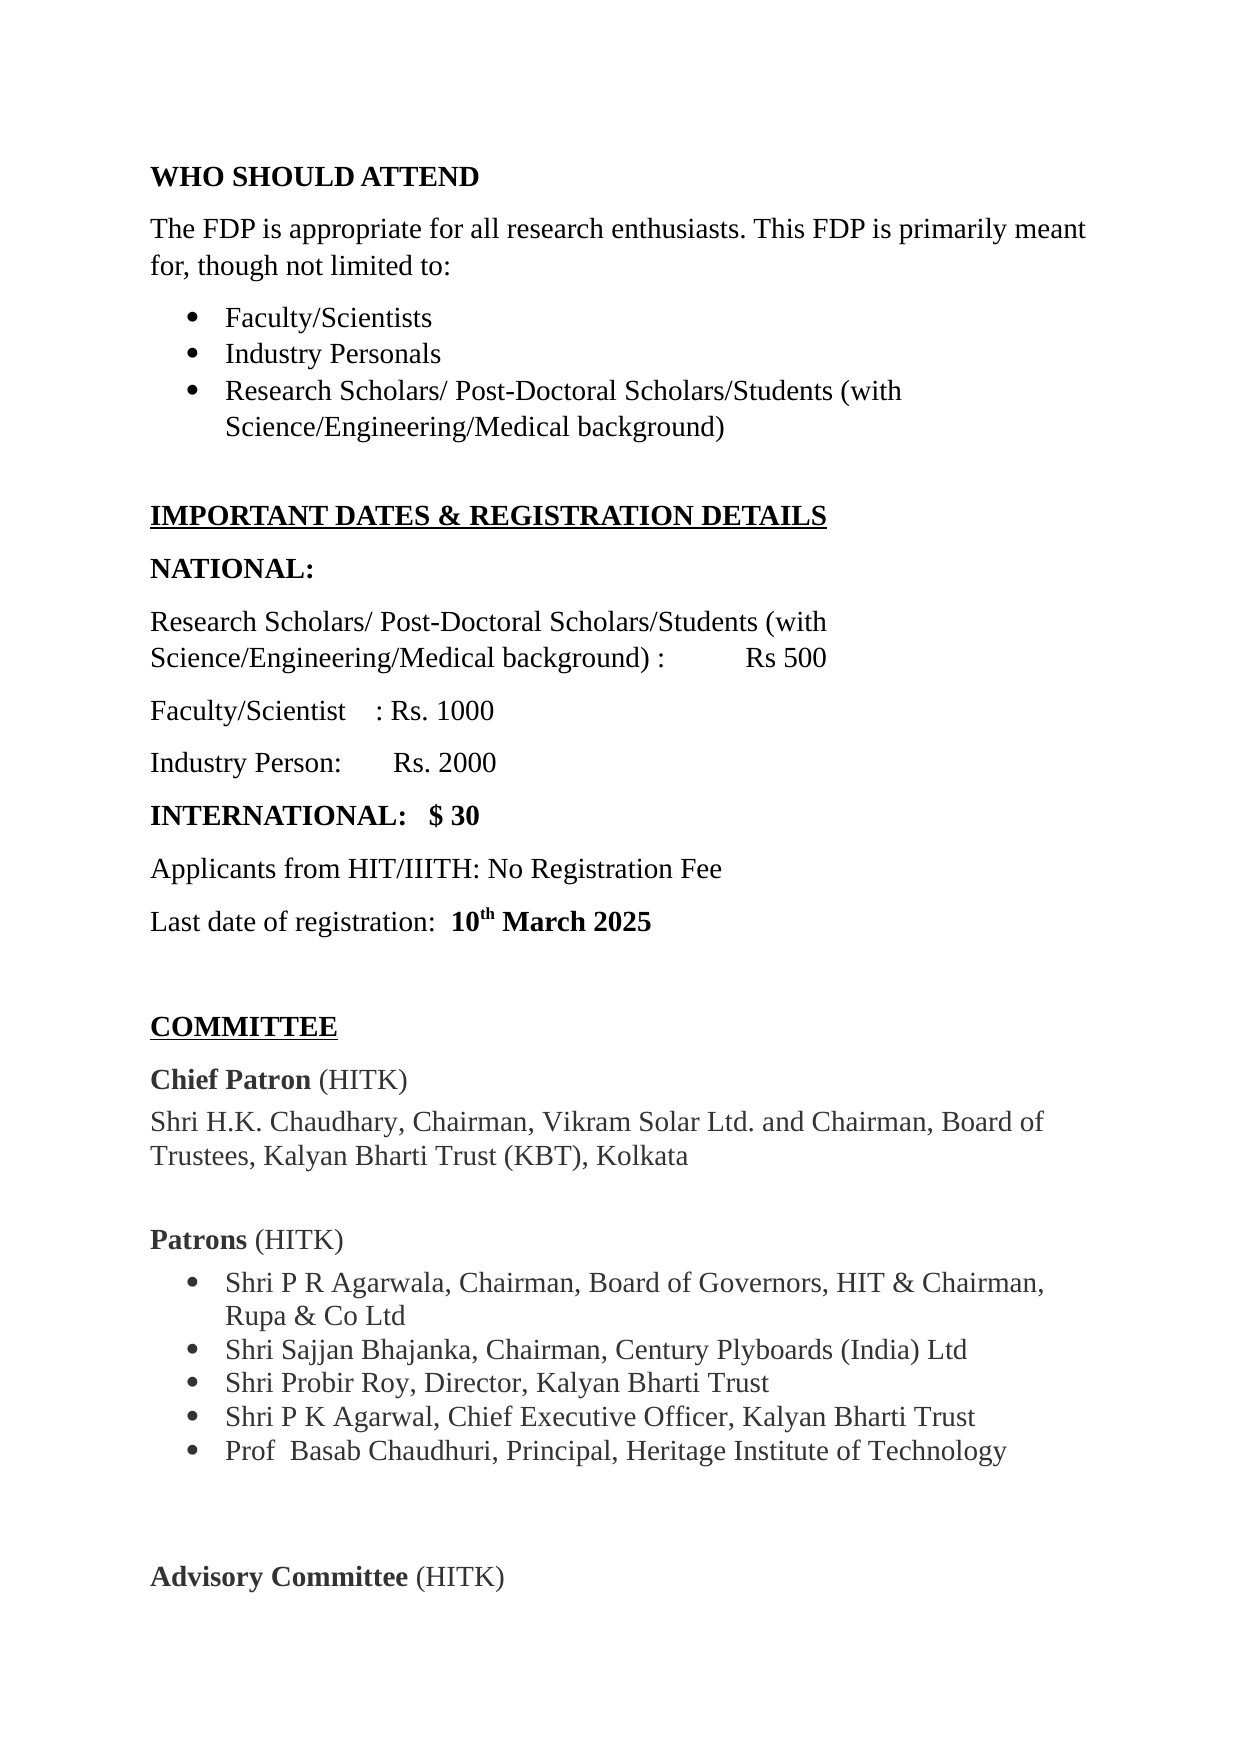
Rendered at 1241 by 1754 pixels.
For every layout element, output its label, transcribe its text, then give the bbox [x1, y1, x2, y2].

text Shri H.K. Chaudhary, Chairman, Vikram Solar Ltd. and Chairman, Board of Trustees, Kalyan Bharti Trust (KBT), Kolkata [150, 1104, 1090, 1172]
list Shri Sajjan Bhajanka, Chairman, Century Plyboards (India) Ltd [187, 1332, 1090, 1366]
list Shri Probir Roy, Director, Kalyan Bharti Trust [187, 1366, 1090, 1399]
text COMMITTEE [150, 1009, 1090, 1043]
text Advisory Committee (HITK) [150, 1559, 1090, 1593]
text Industry Person: Rs. 2000 [150, 746, 1090, 779]
list Faculty/Scientists [187, 300, 1090, 334]
text NATIONAL: [150, 551, 1090, 584]
list Shri P R Agarwala, Chairman, Board of Governors, HIT & Chairman, Rupa & Co Ltd [187, 1265, 1090, 1332]
text Faculty/Scientist : Rs. 1000 [150, 693, 1090, 726]
list Prof Basab Chaudhuri, Principal, Heritage Institute of Technology [187, 1433, 1090, 1466]
text INTERNATIONAL: $ 30 [150, 798, 1090, 832]
list Shri P K Agarwal, Chief Executive Officer, Kalyan Bharti Trust [187, 1399, 1090, 1433]
text Chief Patron (HITK) [150, 1062, 1090, 1096]
list Research Scholars/ Post-Doctoral Scholars/Students (with Science/Engineering/Medical background) [187, 373, 1090, 443]
text WHO SHOULD ATTEND [150, 159, 1090, 192]
list Industry Personals [187, 337, 1090, 370]
text Applicants from HIT/IIITH: No Registration Fee [150, 851, 1090, 885]
text The FDP is appropriate for all research enthusiasts. This FDP is primarily meant for, though not limited to: [150, 211, 1090, 281]
text Research Scholars/ Post-Doctoral Scholars/Students (with Science/Engineering/Medical background) : Rs 500 [150, 604, 1090, 673]
text Last date of registration: 10th March 2025 [150, 904, 1090, 937]
text IMPORTANT DATES & REGISTRATION DETAILS [150, 498, 1090, 532]
text Patrons (HITK) [150, 1222, 1090, 1256]
